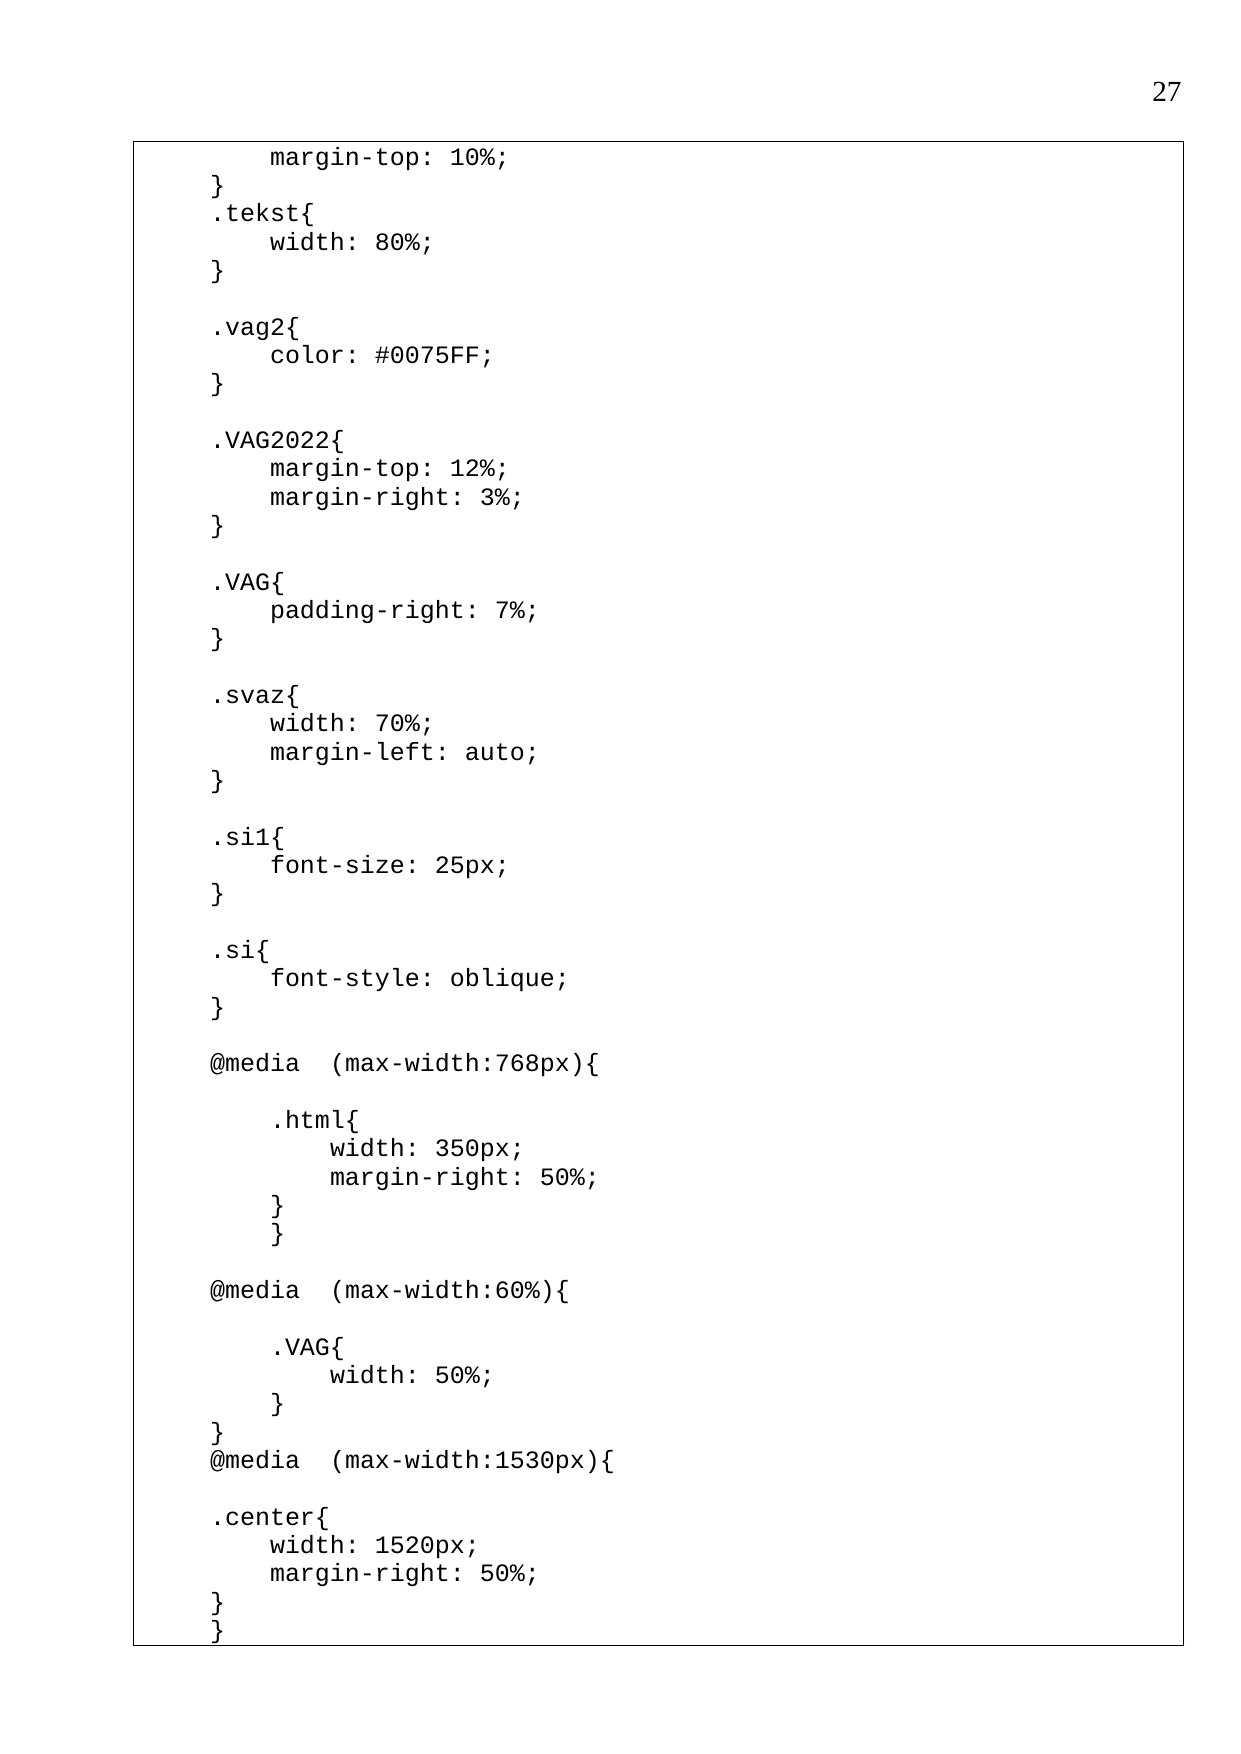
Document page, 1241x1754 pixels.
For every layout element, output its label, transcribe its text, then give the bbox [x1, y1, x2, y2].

text } [136, 881, 1181, 909]
text .html{ [136, 1107, 1181, 1136]
text font-style: oblique; [136, 966, 1181, 994]
text margin-right: 50%; [136, 1164, 1181, 1192]
text .si1{ [136, 824, 1181, 852]
text } [136, 1221, 1181, 1249]
text } [136, 371, 1181, 399]
text } [136, 1192, 1181, 1221]
text .VAG2022{ [136, 427, 1181, 456]
text width: 350px; [136, 1136, 1181, 1164]
text margin-top: 10%; [134, 142, 1183, 172]
text } [136, 994, 1181, 1022]
text .center{ [136, 1504, 1181, 1532]
text margin-right: 50%; [136, 1561, 1181, 1589]
text .si{ [136, 937, 1181, 966]
text } [136, 512, 1181, 541]
text } [136, 626, 1181, 654]
text @media (max-width:768px){ [136, 1051, 1181, 1079]
text width: 50%; [136, 1362, 1181, 1391]
text } [136, 1391, 1181, 1419]
text } [136, 257, 1181, 286]
text @media (max-width:1530px){ [136, 1447, 1181, 1476]
text width: 70%; [136, 711, 1181, 739]
text } [136, 172, 1181, 201]
text margin-top: 12%; [136, 456, 1181, 484]
text @media (max-width:60%){ [136, 1277, 1181, 1306]
text width: 1520px; [136, 1532, 1181, 1561]
text width: 80%; [136, 229, 1181, 257]
text .vag2{ [136, 314, 1181, 342]
text margin-left: auto; [136, 739, 1181, 767]
text font-size: 25px; [136, 852, 1181, 881]
text .tekst{ [136, 201, 1181, 229]
text color: #0075FF; [136, 342, 1181, 371]
text margin-right: 3%; [136, 484, 1181, 512]
text .VAG{ [136, 1334, 1181, 1362]
text } [136, 767, 1181, 796]
text } [136, 1589, 1181, 1617]
text .VAG{ [136, 569, 1181, 597]
text } [136, 1419, 1181, 1447]
text .svaz{ [136, 682, 1181, 711]
text } [136, 1617, 1181, 1645]
text padding-right: 7%; [136, 597, 1181, 626]
